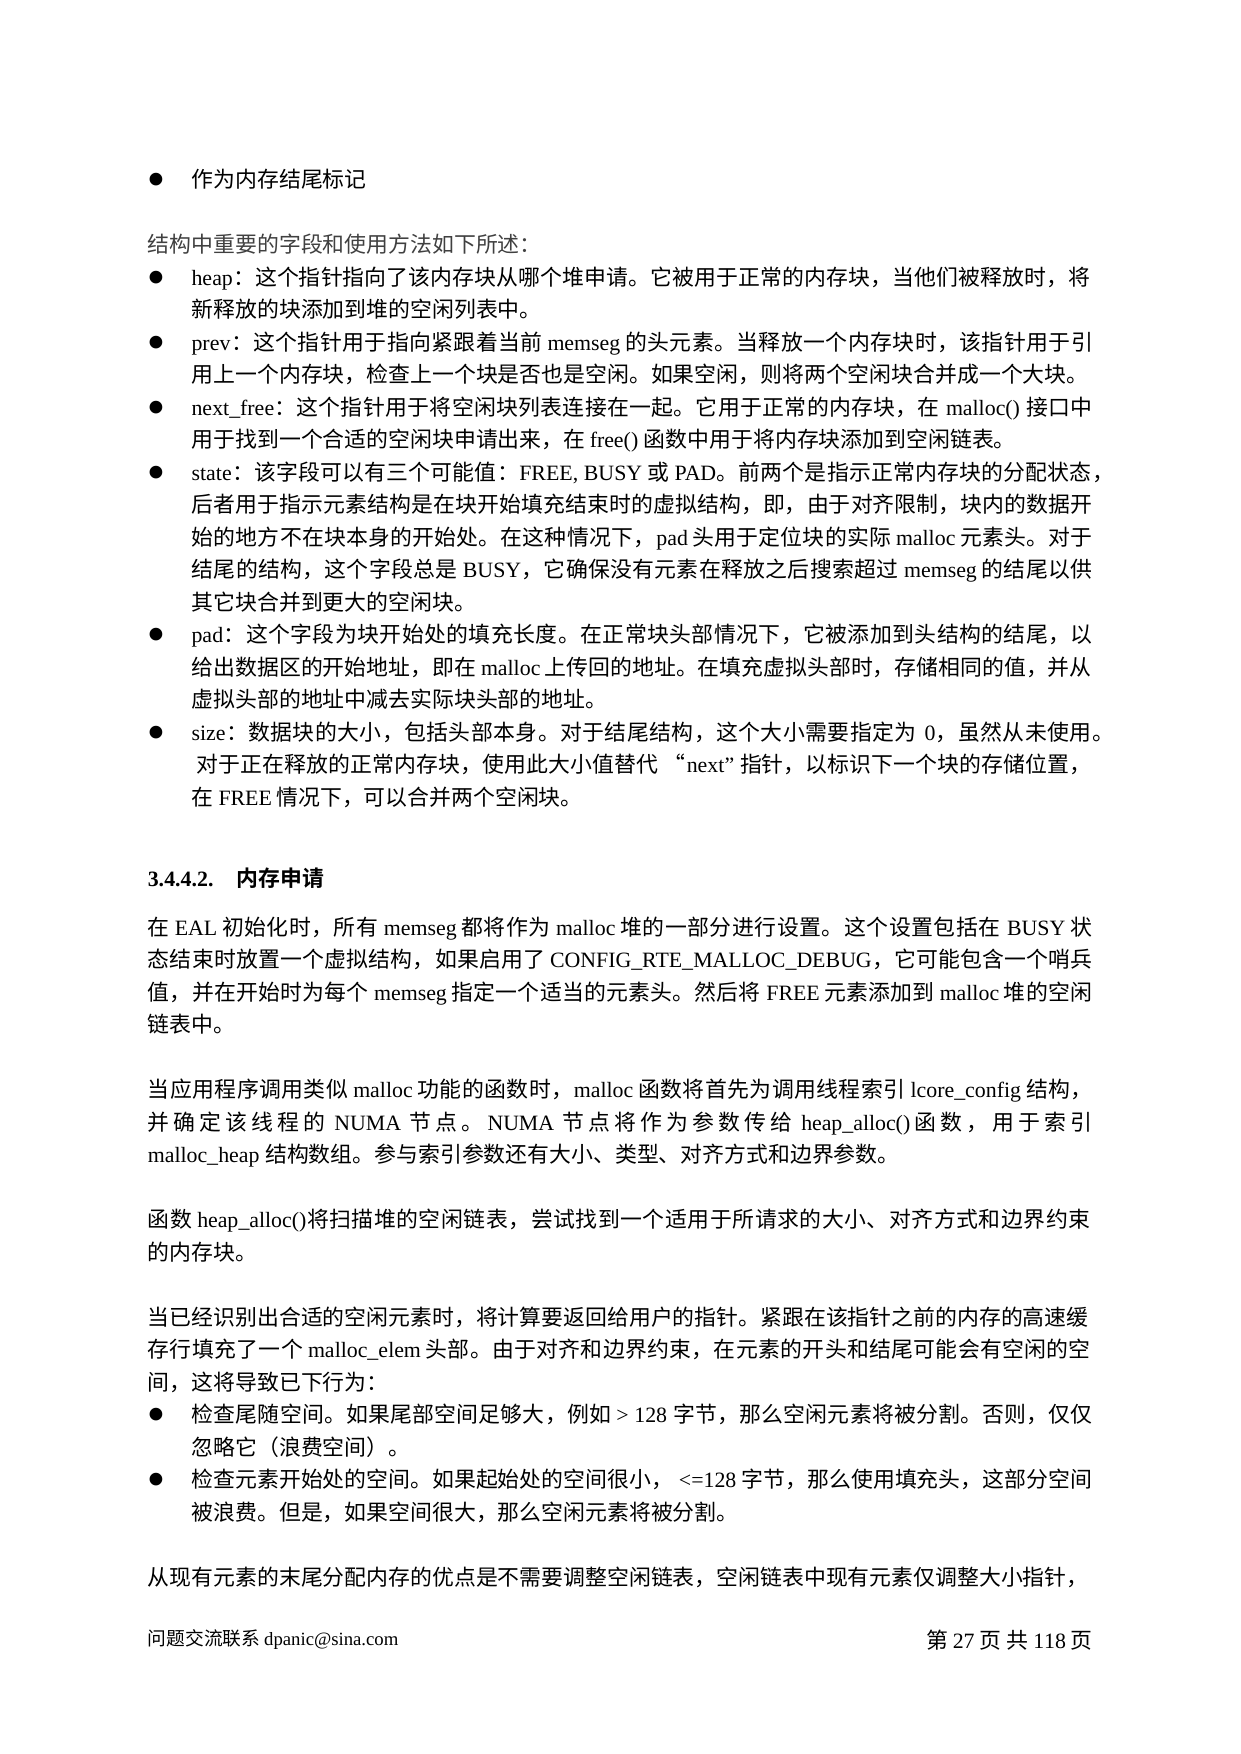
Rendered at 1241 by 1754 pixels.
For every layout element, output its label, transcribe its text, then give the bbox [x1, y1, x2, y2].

list prev：这个指针用于指向紧跟着当前memseg的头元素。当释放一个内存块时，该指针用于引用上一个内存块，检查上一个块是否也是空闲。如果空闲，则将两个空闲块合并成一个大块。 [148, 324, 1092, 389]
list 检查尾随空间。如果尾部空间足够大，例如 > 128 字节，那么空闲元素将被分割。否则，仅仅忽略它（浪费空间）。 [148, 1397, 1092, 1462]
list 作为内存结尾标记 [148, 162, 1092, 194]
list next_free：这个指针用于将空闲块列表连接在一起。它用于正常的内存块，在malloc() 接口中用于找到一个合适的空闲块申请出来，在free() 函数中用于将内存块添加到空闲链表。 [148, 389, 1092, 454]
text 在EAL初始化时，所有memseg都将作为malloc堆的一部分进行设置。这个设置包括在BUSY状态结束时放置一个虚拟结构，如果启用了CONFIG_RTE_MALLOC_DEBUG，它可能包含一个哨兵值，并在开始时为每个memseg指定一个适当的元素头。然后将FREE元素添加到malloc堆的空闲链表中。 [148, 909, 1092, 1039]
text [148, 1559, 1092, 1592]
text 结构中重要的字段和使用方法如下所述： [148, 227, 1092, 259]
list size：数据块的大小，包括头部本身。对于结尾结构，这个大小需要指定为0，虽然从未使用。 对于正在释放的正常内存块，使用此大小值替代 “next” 指针，以标识下一个块的存储位置，在 FREE情况下，可以合并两个空闲块。 [148, 714, 1092, 812]
text 函数heap_alloc()将扫描堆的空闲链表，尝试找到一个适用于所请求的大小、对齐方式和边界约束的内存块。 [148, 1202, 1092, 1267]
list heap：这个指针指向了该内存块从哪个堆申请。它被用于正常的内存块，当他们被释放时，将新释放的块添加到堆的空闲列表中。 [148, 259, 1092, 324]
subtitle 内存申请 [148, 861, 1092, 893]
text 当应用程序调用类似malloc功能的函数时，malloc函数将首先为调用线程索引lcore_config结构，并确定该线程的NUMA节点。NUMA节点将作为参数传给heap_alloc()函数，用于索引malloc_heap 结构数组。参与索引参数还有大小、类型、对齐方式和边界参数。 [148, 1072, 1092, 1169]
list 检查元素开始处的空间。如果起始处的空间很小， <=128 字节，那么使用填充头，这部分空间被浪费。但是，如果空间很大，那么空闲元素将被分割。 [148, 1462, 1092, 1527]
text 当已经识别出合适的空闲元素时，将计算要返回给用户的指针。紧跟在该指针之前的内存的高速缓存行填充了一个malloc_elem头部。由于对齐和边界约束，在元素的开头和结尾可能会有空闲的空间，这将导致已下行为： [148, 1299, 1092, 1397]
list state：该字段可以有三个可能值：FREE, BUSY 或 PAD。前两个是指示正常内存块的分配状态，后者用于指示元素结构是在块开始填充结束时的虚拟结构，即，由于对齐限制，块内的数据开始的地方不在块本身的开始处。在这种情况下，pad头用于定位块的实际malloc元素头。对于结尾的结构，这个字段总是BUSY，它确保没有元素在释放之后搜索超过memseg的结尾以供其它块合并到更大的空闲块。 [148, 454, 1092, 617]
list pad：这个字段为块开始处的填充长度。在正常块头部情况下，它被添加到头结构的结尾，以给出数据区的开始地址，即在malloc上传回的地址。在填充虚拟头部时，存储相同的值，并从虚拟头部的地址中减去实际块头部的地址。 [148, 617, 1092, 714]
